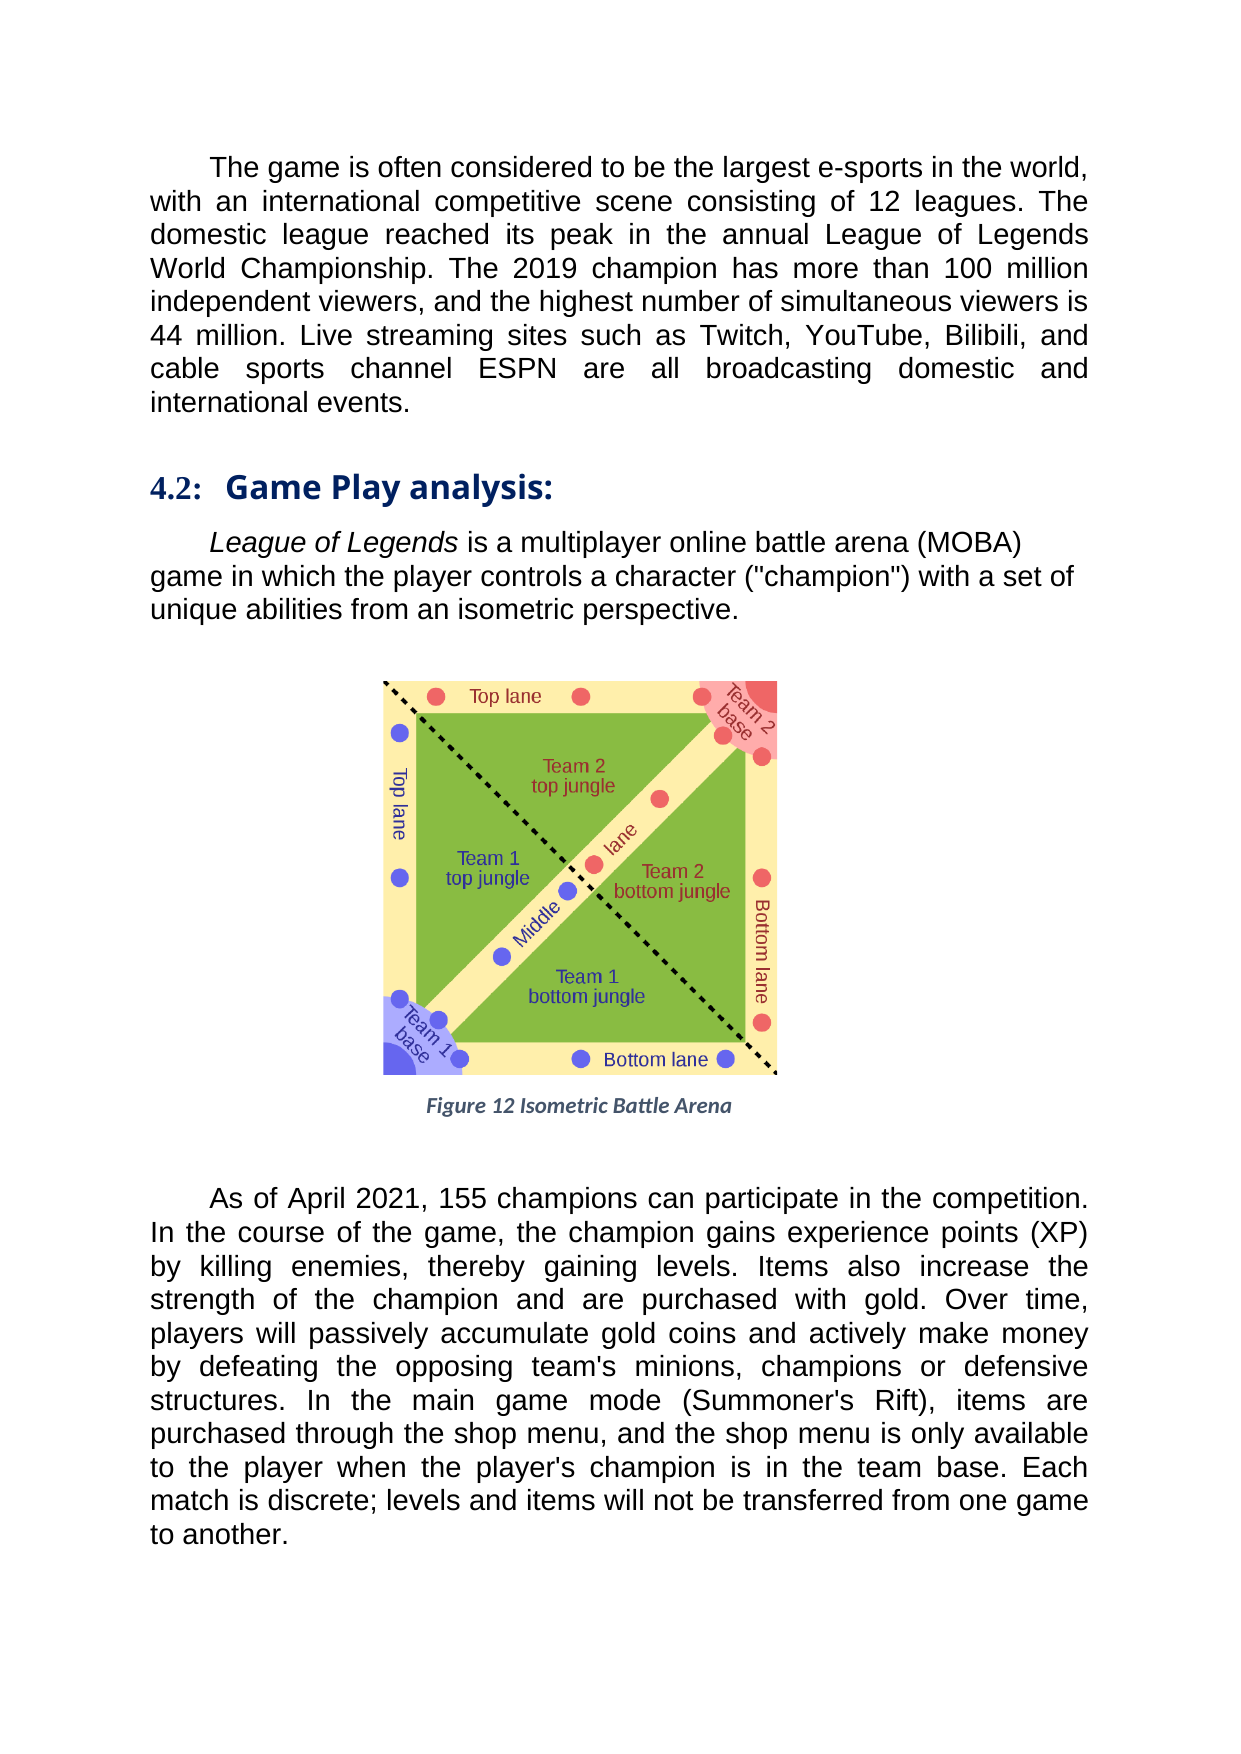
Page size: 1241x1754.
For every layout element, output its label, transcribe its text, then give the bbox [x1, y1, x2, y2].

text The game is often considered to be the largest e-sports in the world, with an international competitive scene consisting of 12 leagues. The domestic league reached its peak in the annual League of Legends World Championship. The 2019 champion has more than 100 million independent viewers, and the highest number of simultaneous viewers is 44 million. Live streaming sites such as Twitch, YouTube, Bilibili, and cable sports channel ESPN are all broadcasting domestic and international events. [150, 150, 1090, 418]
picture [383, 681, 778, 1075]
subtitle Game Play analysis: [150, 464, 1090, 509]
text As of April 2021, 155 champions can participate in the competition. In the course of the game, the champion gains experience points (XP) by killing enemies, thereby gaining levels. Items also increase the strength of the champion and are purchased with gold. Over time, players will passively accumulate gold coins and actively make money by defeating the opposing team's minions, champions or defensive structures. In the main game mode (Summoner's Rift), items are purchased through the shop menu, and the shop menu is only available to the player when the player's champion is in the team base. Each match is discrete; levels and items will not be transferred from one game to another. [150, 1182, 1090, 1551]
text League of Legends is a multiplayer online battle arena (MOBA) game in which the player controls a character ("champion") with a set of unique abilities from an isometric perspective. [150, 525, 1090, 626]
